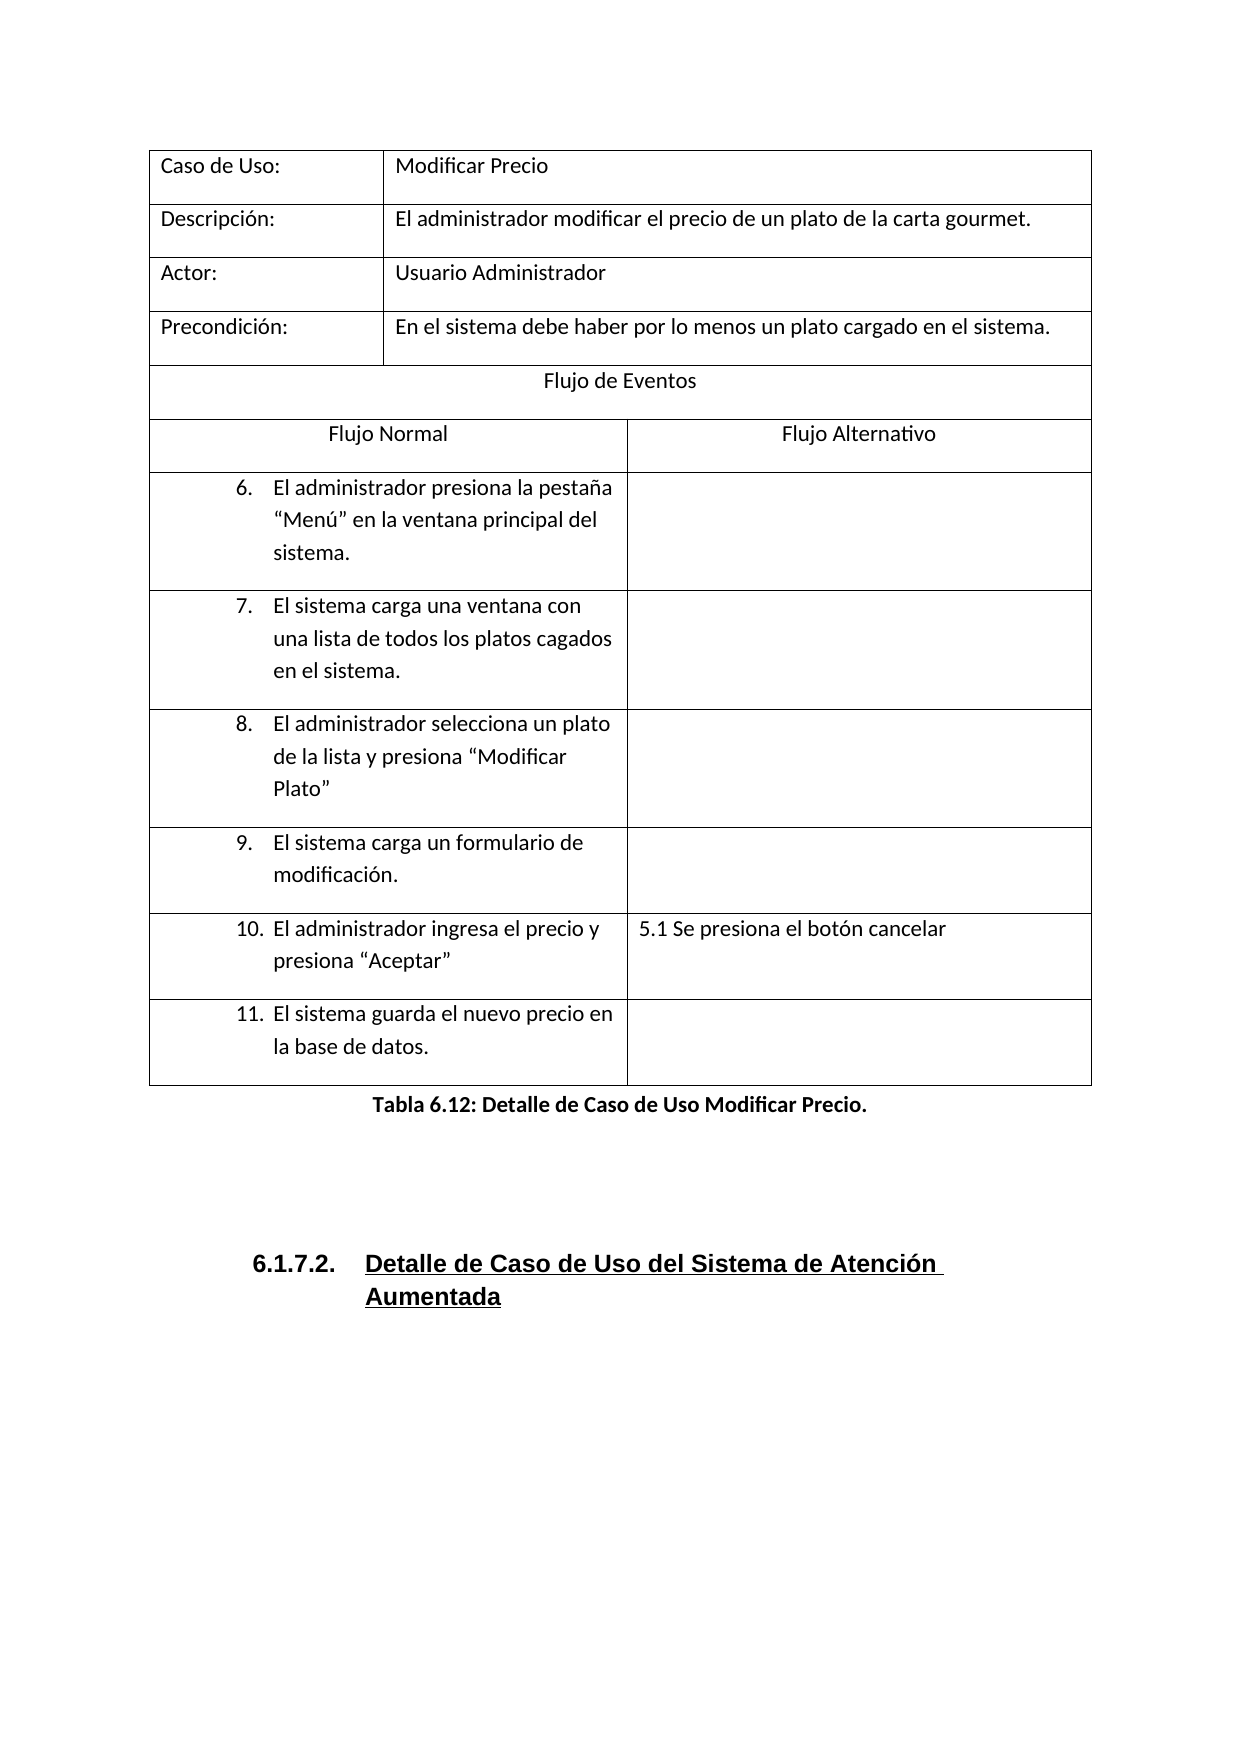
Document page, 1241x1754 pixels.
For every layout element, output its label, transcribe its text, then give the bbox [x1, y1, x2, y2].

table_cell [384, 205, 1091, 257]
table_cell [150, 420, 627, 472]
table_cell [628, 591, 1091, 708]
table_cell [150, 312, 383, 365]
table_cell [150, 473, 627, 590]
text Tabla 6.12: Detalle de Caso de Uso Modificar Precio. [177, 1086, 1063, 1118]
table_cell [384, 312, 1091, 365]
list Detalle de Caso de Uso del Sistema de Atención Aumentada [252, 1249, 1063, 1311]
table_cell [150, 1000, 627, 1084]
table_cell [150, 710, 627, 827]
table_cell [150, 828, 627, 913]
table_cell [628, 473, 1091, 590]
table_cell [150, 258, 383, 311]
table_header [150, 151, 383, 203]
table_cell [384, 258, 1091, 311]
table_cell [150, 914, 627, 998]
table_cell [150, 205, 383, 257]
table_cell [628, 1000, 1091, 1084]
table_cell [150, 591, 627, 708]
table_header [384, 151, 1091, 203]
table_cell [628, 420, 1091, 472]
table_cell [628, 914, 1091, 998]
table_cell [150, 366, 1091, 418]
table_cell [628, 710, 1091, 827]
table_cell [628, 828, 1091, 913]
